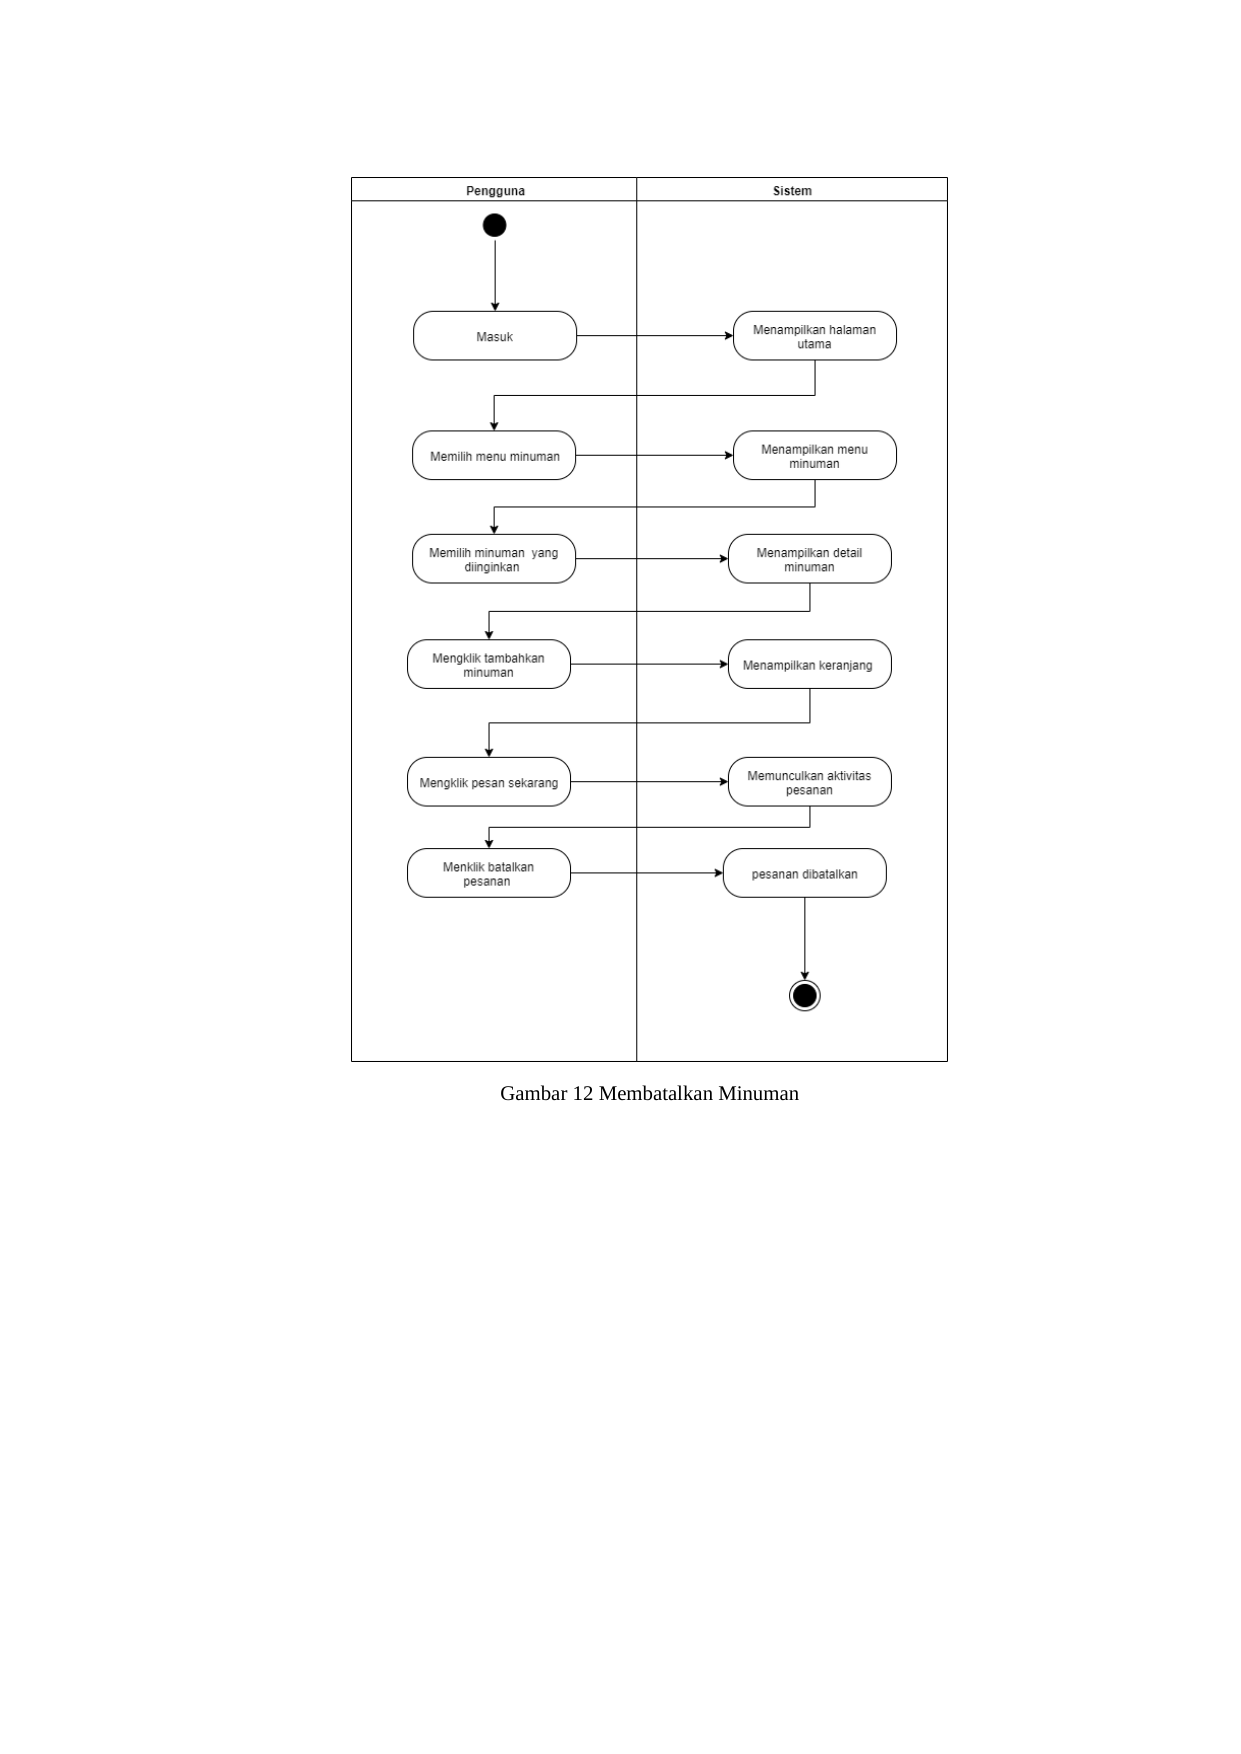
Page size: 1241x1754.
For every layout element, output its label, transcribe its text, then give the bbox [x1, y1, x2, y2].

picture [351, 177, 948, 1062]
text Gambar 12 Membatalkan Minuman [236, 1081, 1063, 1105]
